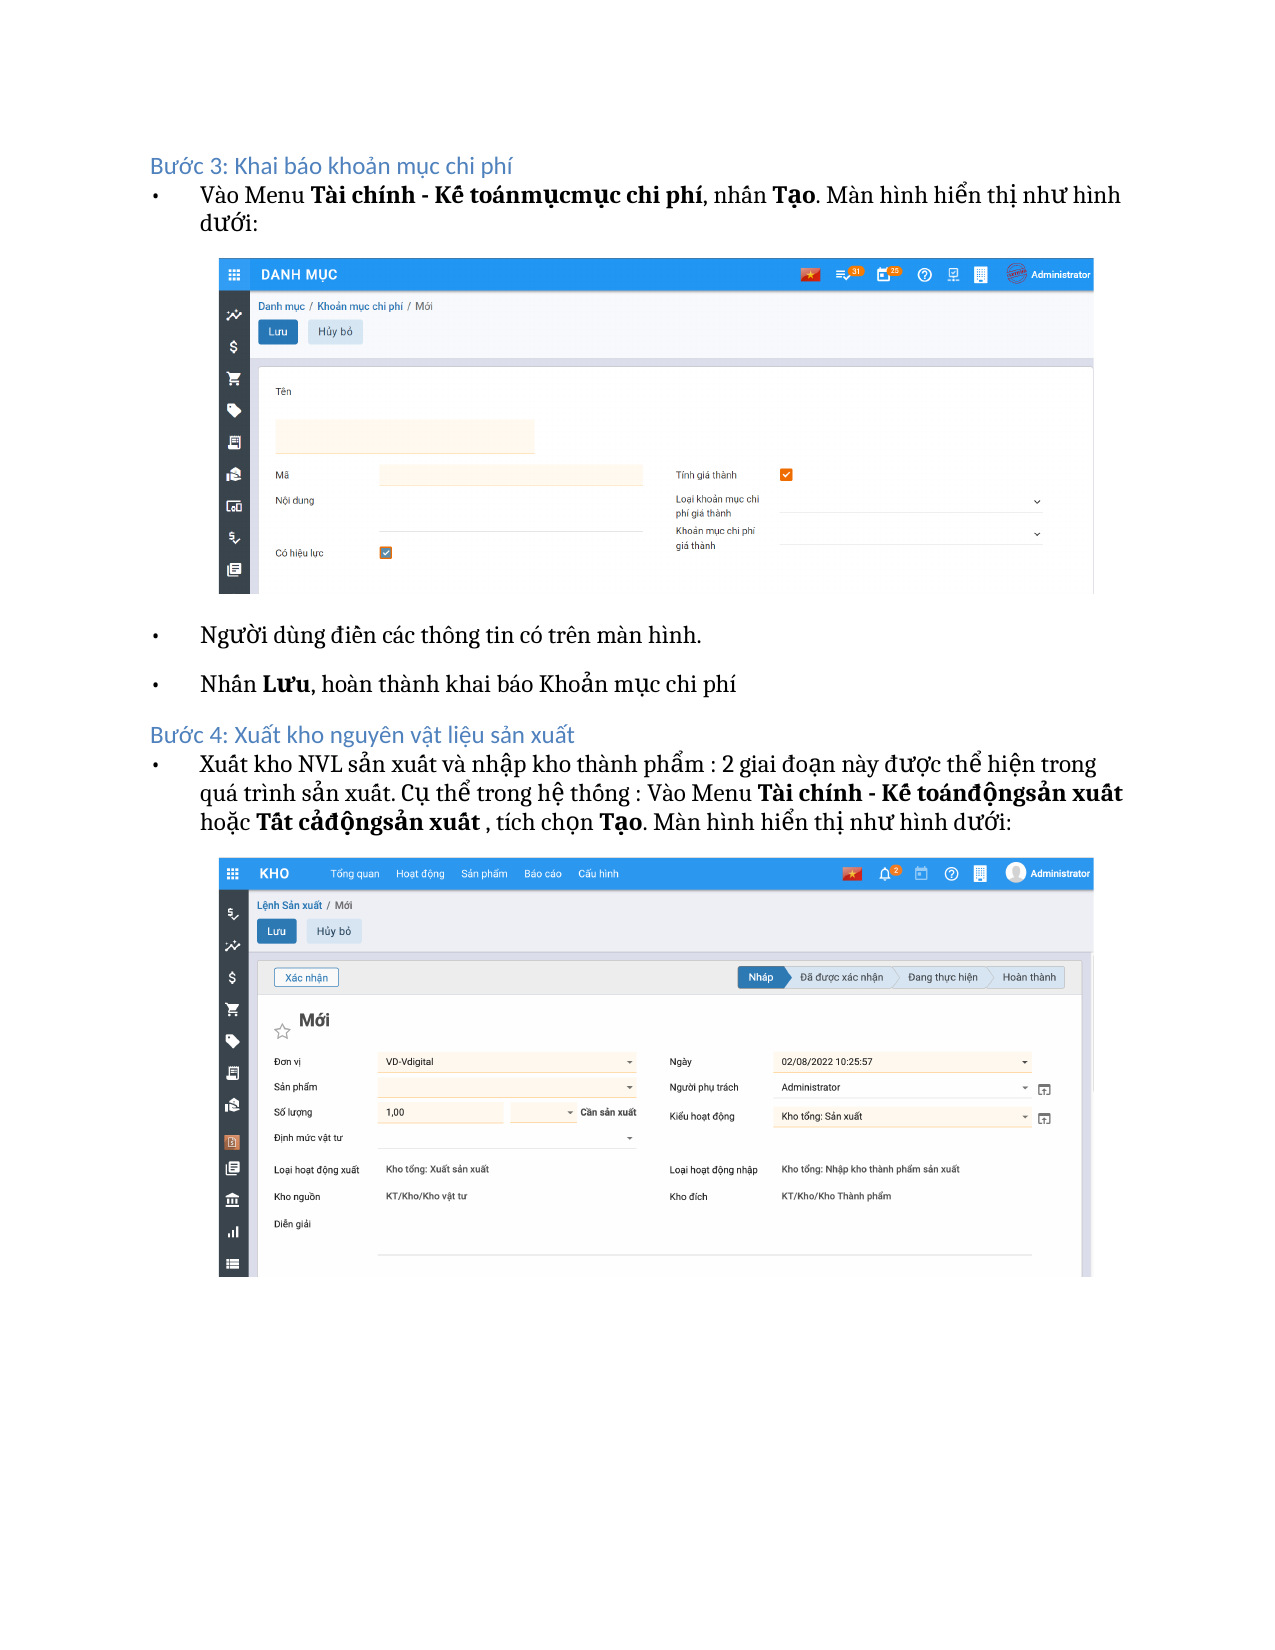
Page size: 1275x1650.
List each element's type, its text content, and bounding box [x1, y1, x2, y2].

list Xuất kho NVL sản xuất và nhập kho thành phẩm : 2 giai đoạn này được thể hiện trong quá trình sản xuất. Cụ thể trong hệ thống : Vào Menu Tài chính - Kế toánđộngsản xuất hoặc Tất cảđộngsản xuất , tích chọn Tạo. Màn hình hiển thị như hình dưới: [150, 750, 1125, 836]
subtitle Bước 4: Xuất kho nguyên vật liệu sản xuất [150, 720, 1125, 750]
subtitle Bước 3: Khai báo khoản mục chi phí [150, 150, 1125, 181]
list Vào Menu Tài chính - Kế toánmụcmục chi phí, nhấn Tạo. Màn hình hiển thị như hình dưới: [150, 181, 1125, 238]
picture [218, 258, 1094, 594]
list Người dùng điền các thông tin có trên màn hình. [150, 621, 1125, 649]
list Nhấn Lưu, hoàn thành khai báo Khoản mục chi phí [150, 670, 1125, 699]
picture [218, 857, 1094, 1277]
